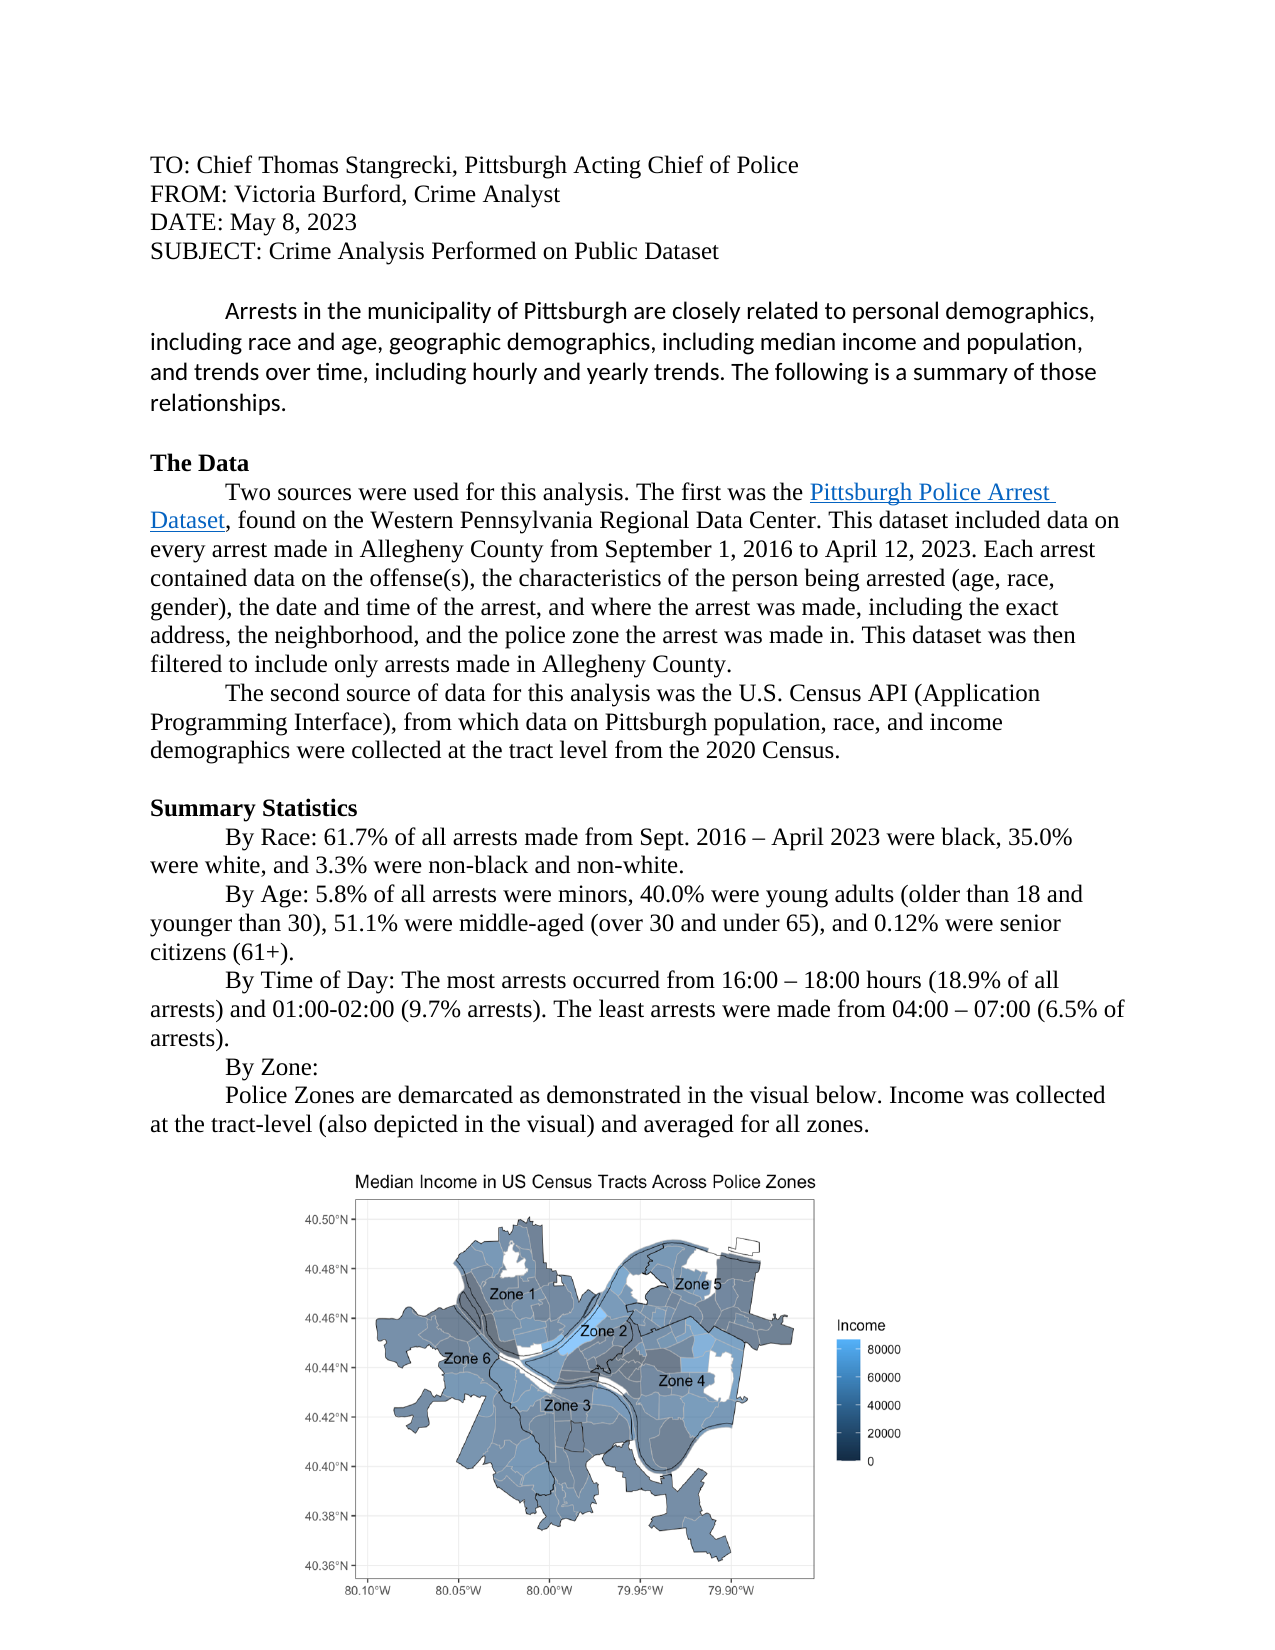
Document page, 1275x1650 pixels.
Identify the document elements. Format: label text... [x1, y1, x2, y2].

text Summary Statistics [150, 793, 1125, 822]
text The Data [150, 448, 1125, 477]
text By Age: 5.8% of all arrests were minors, 40.0% were young adults (older than 18 and younger than 30), 51.1% were middle-aged (over 30 and under 65), and 0.12% were senior citizens (61+). [150, 879, 1125, 966]
text By Zone: [150, 1052, 1125, 1081]
text FROM: Victoria Burford, Crime Analyst DATE: May 8, 2023 SUBJECT: Crime Analysis Performed on Public Dataset [150, 179, 1125, 265]
text Police Zones are demarcated as demonstrated in the visual below. Income was collected at the tract-level (also depicted in the visual) and averaged for all zones. [150, 1081, 1125, 1138]
text By Time of Day: The most arrests occurred from 16:00 – 18:00 hours (18.9% of all arrests) and 01:00-02:00 (9.7% arrests). The least arrests were made from 04:00 – 07:00 (6.5% of arrests). [150, 966, 1125, 1052]
text Two sources were used for this analysis. The first was the Pittsburgh Police Arrest Dataset, found on the Western Pennsylvania Regional Data Center. This dataset included data on every arrest made in Allegheny County from September 1, 2016 to April 12, 2023. Each arrest contained data on the offense(s), the characteristics of the person being arrested (age, race, gender), the date and time of the arrest, and where the arrest was made, including the exact address, the neighborhood, and the police zone the arrest was made in. This dataset was then filtered to include only arrests made in Allegheny County. [150, 477, 1125, 678]
text TO: Chief Thomas Stangrecki, Pittsburgh Acting Chief of Police [150, 150, 1125, 179]
text By Race: 61.7% of all arrests made from Sept. 2016 – April 2023 were black, 35.0% were white, and 3.3% were non-black and non-white. [150, 822, 1125, 879]
picture [254, 1157, 1024, 1621]
text The second source of data for this analysis was the U.S. Census API (Application Programming Interface), from which data on Pittsburgh population, race, and income demographics were collected at the tract level from the 2020 Census. [150, 678, 1125, 764]
text Arrests in the municipality of Pittsburgh are closely related to personal demographics, including race and age, geographic demographics, including median income and population, and trends over time, including hourly and yearly trends. The following is a summary of those relationships. [150, 296, 1125, 418]
